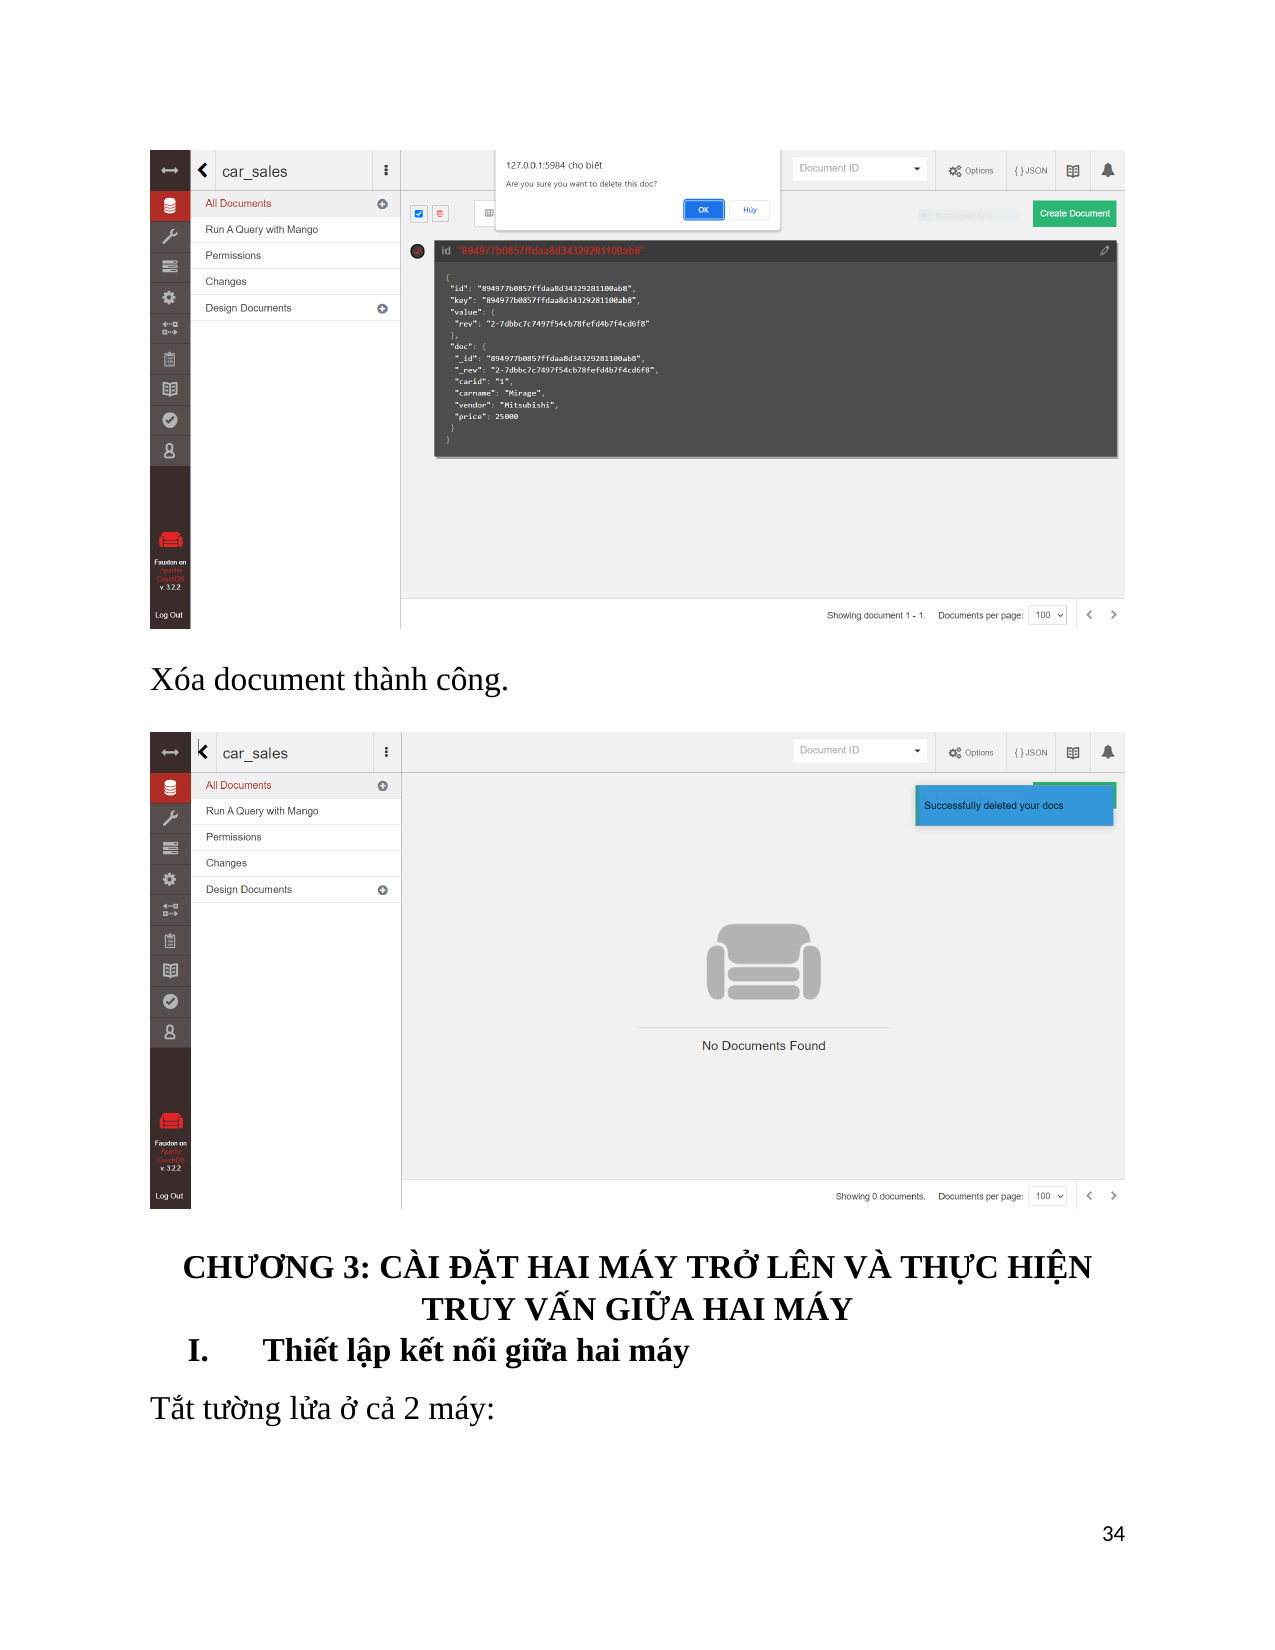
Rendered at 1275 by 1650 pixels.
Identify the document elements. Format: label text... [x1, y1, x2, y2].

text Xóa document thành công. [150, 659, 1125, 697]
picture [150, 732, 1125, 1209]
list Tắt tường lửa ở cả 2 máy: [150, 1388, 1125, 1426]
subtitle CHƯƠNG 3: CÀI ĐẶT HAI MÁY TRỞ LÊN VÀ THỰC HIỆN TRUY VẤN GIỮA HAI MÁY [150, 1248, 1125, 1327]
list Thiết lập kết nối giữa hai máy [187, 1330, 1125, 1369]
picture [150, 150, 1125, 629]
